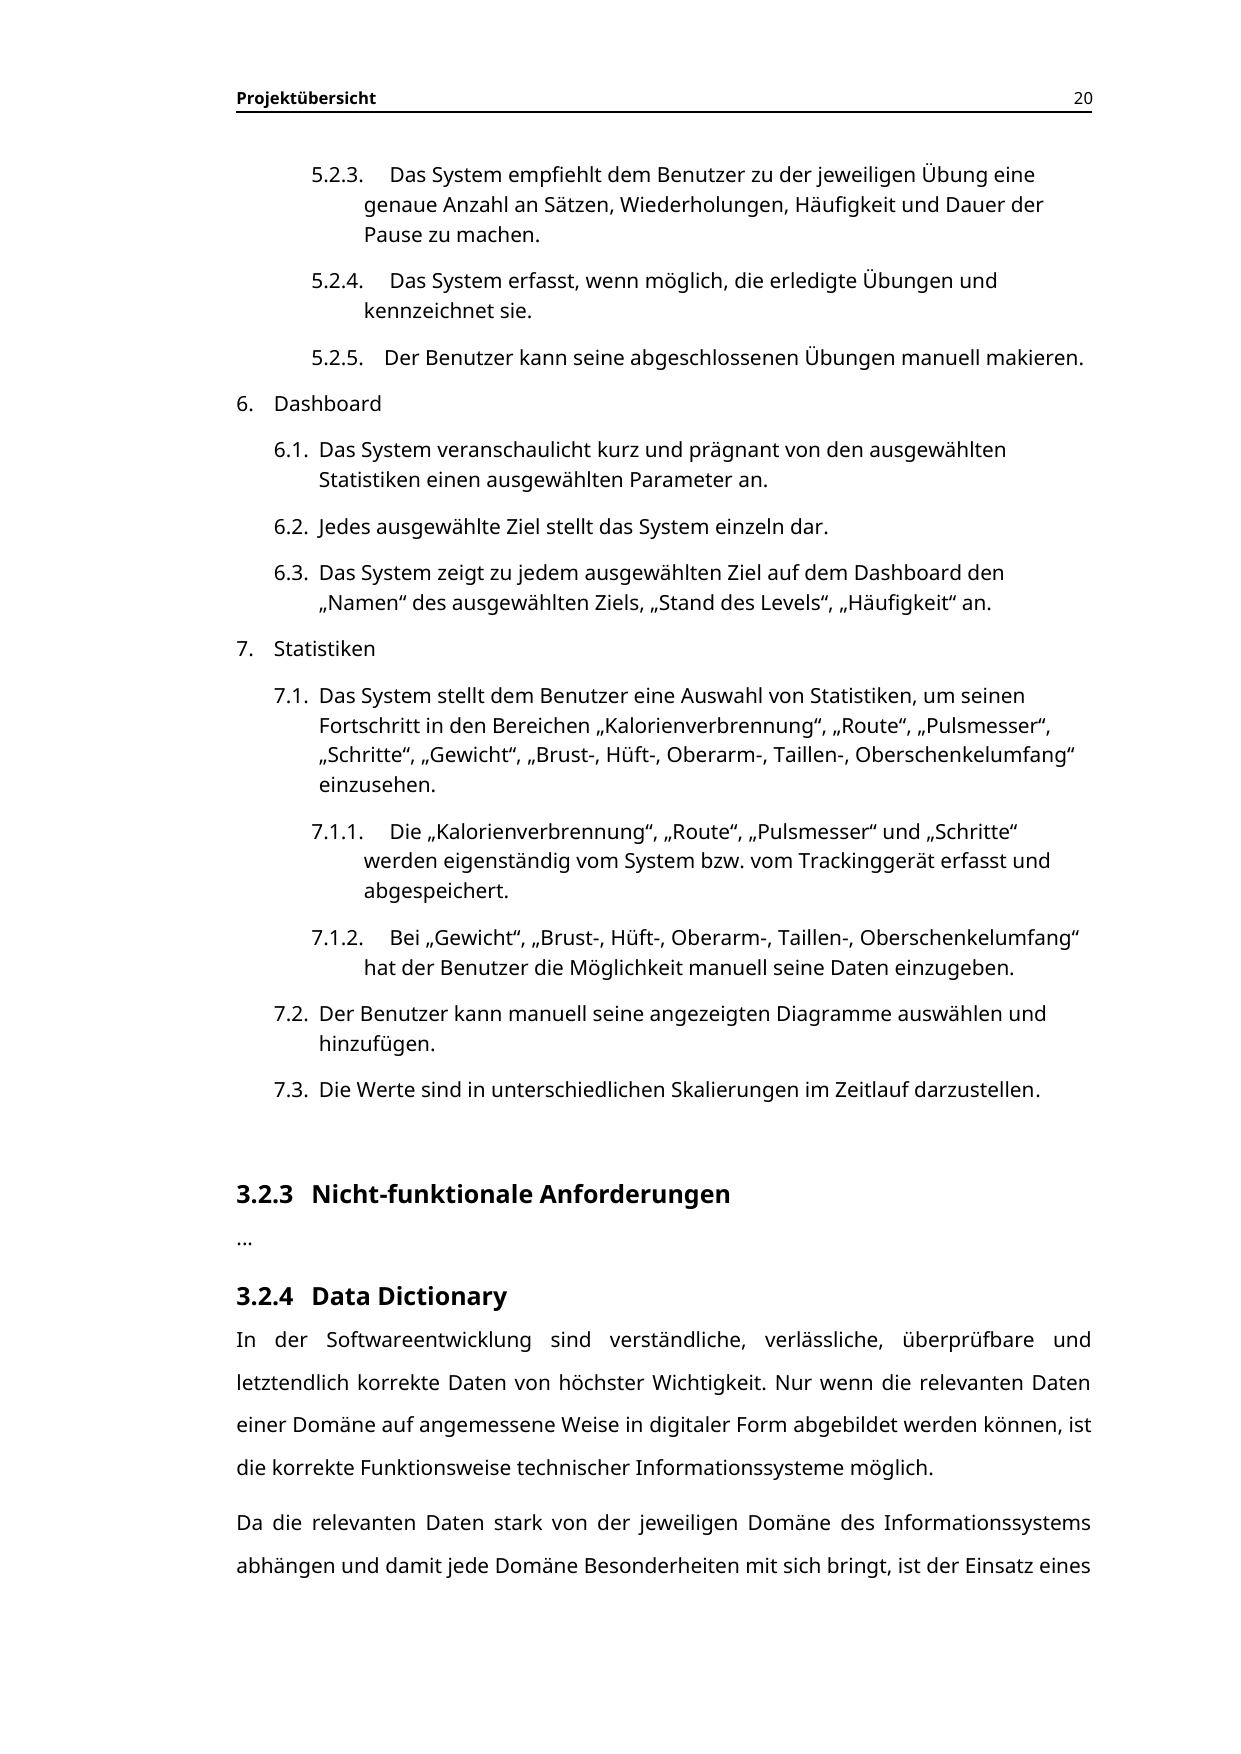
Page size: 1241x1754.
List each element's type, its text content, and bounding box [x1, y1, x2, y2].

list Die „Kalorienverbrennung“, „Route“, „Pulsmesser“ und „Schritte“ werden eigenständig vom System bzw. vom Trackinggerät erfasst und abgespeichert. [311, 817, 1092, 905]
subtitle Nicht-funktionale Anforderungen [236, 1177, 1092, 1211]
list Das System stellt dem Benutzer eine Auswahl von Statistiken, um seinen Fortschritt in den Bereichen „Kalorienverbrennung“, „Route“, „Pulsmesser“, „Schritte“, „Gewicht“, „Brust-, Hüft-, Oberarm-, Taillen-, Oberschenkelumfang“ einzusehen. [274, 681, 1092, 799]
subtitle Data Dictionary [236, 1279, 1092, 1313]
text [236, 1508, 1092, 1579]
list Bei „Gewicht“, „Brust-, Hüft-, Oberarm-, Taillen-, Oberschenkelumfang“ hat der Benutzer die Möglichkeit manuell seine Daten einzugeben. [311, 923, 1092, 981]
list Statistiken [236, 634, 1092, 663]
list Das System empfiehlt dem Benutzer zu der jeweiligen Übung eine genaue Anzahl an Sätzen, Wiederholungen, Häufigkeit und Dauer der Pause zu machen. [311, 160, 1092, 248]
list Das System veranschaulicht kurz und prägnant von den ausgewählten Statistiken einen ausgewählten Parameter an. [274, 436, 1092, 494]
list Dashboard [236, 389, 1092, 418]
list Das System zeigt zu jedem ausgewählten Ziel auf dem Dashboard den „Namen“ des ausgewählten Ziels, „Stand des Levels“, „Häufigkeit“ an. [274, 558, 1092, 617]
list Jedes ausgewählte Ziel stellt das System einzeln dar. [274, 512, 1092, 540]
list Der Benutzer kann manuell seine angezeigten Diagramme auswählen und hinzufügen. [274, 999, 1092, 1057]
text ... [236, 1223, 1092, 1252]
list Das System erfasst, wenn möglich, die erledigte Übungen und kennzeichnet sie. [311, 266, 1092, 325]
text In der Softwareentwicklung sind verständliche, verlässliche, überprüfbare und letztendlich korrekte Daten von höchster Wichtigkeit. Nur wenn die relevanten Daten einer Domäne auf angemessene Weise in digitaler Form abgebildet werden können, ist die korrekte Funktionsweise technischer Informationssysteme möglich. [236, 1325, 1092, 1481]
list Der Benutzer kann seine abgeschlossenen Übungen manuell makieren. [311, 343, 1092, 371]
list Die Werte sind in unterschiedlichen Skalierungen im Zeitlauf darzustellen. [274, 1075, 1092, 1104]
